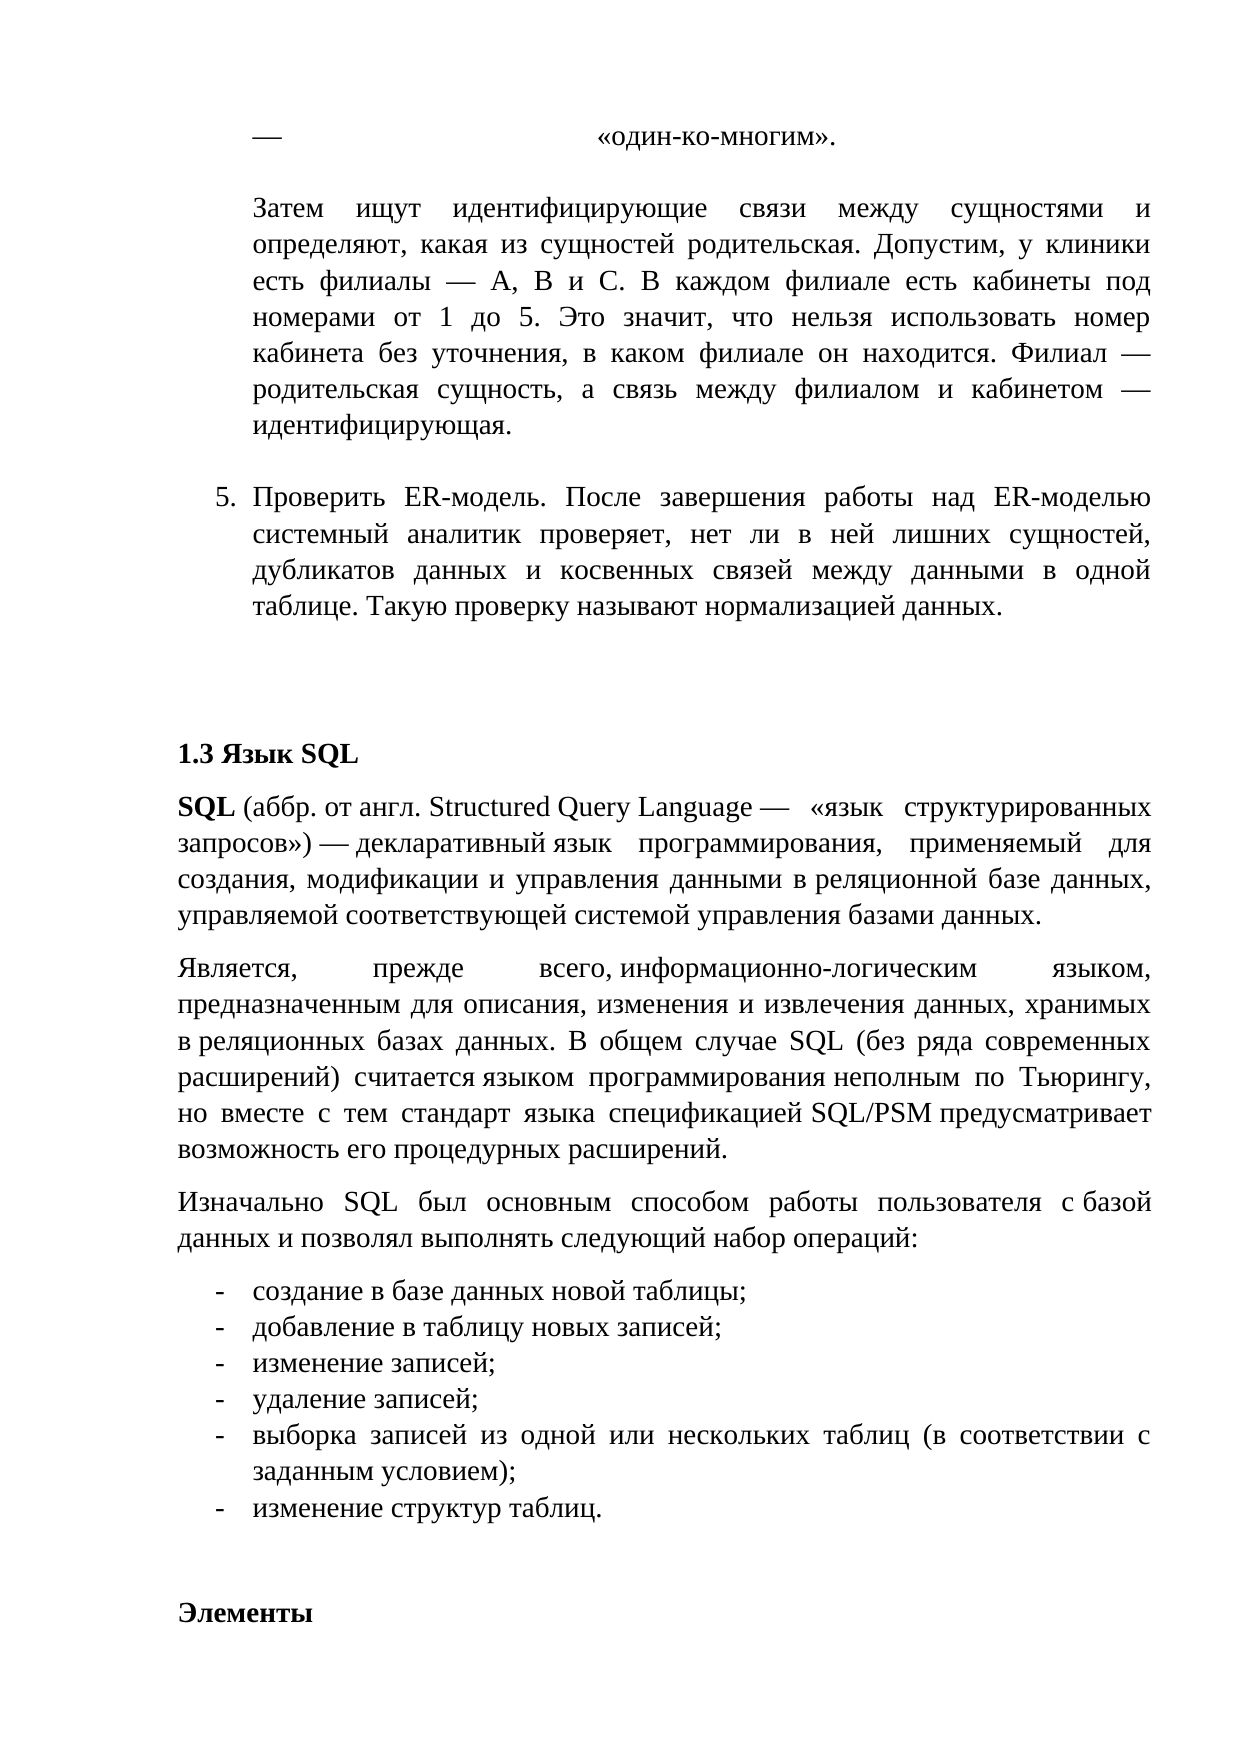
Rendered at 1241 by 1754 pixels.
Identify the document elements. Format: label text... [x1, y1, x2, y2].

text SQL (аббр. от англ. Structured Query Language — «язык структурированных запросов») — декларативный язык программирования, применяемый для создания, модификации и управления данными в реляционной базе данных, управляемой соответствующей системой управления базами данных. [177, 789, 1152, 931]
list изменение структур таблиц. [215, 1490, 1152, 1523]
text Изначально SQL был основным способом работы пользователя с базой данных и позволял выполнять следующий набор операций: [177, 1184, 1152, 1253]
text Элементы [177, 1595, 1152, 1629]
text Является, прежде всего, информационно-логическим языком, предназначенным для описания, изменения и извлечения данных, хранимых в реляционных базах данных. В общем случае SQL (без ряда современных расширений) считается языком программирования неполным по Тьюрингу, но вместе с тем стандарт языка спецификацией SQL/PSM предусматривает возможность его процедурных расширений. [177, 950, 1152, 1164]
list Проверить ER-модель. После завершения работы над ER-моделью системный аналитик проверяет, нет ли в ней лишних сущностей, дубликатов данных и косвенных связей между данными в одной таблице. Такую проверку называют нормализацией данных. [215, 479, 1152, 622]
list создание в базе данных новой таблицы; [215, 1273, 1152, 1306]
list выборка записей из одной или нескольких таблиц (в соответствии с заданным условием); [215, 1417, 1152, 1487]
text 1.3 Язык SQL [177, 736, 1152, 770]
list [215, 118, 1152, 441]
list добавление в таблицу новых записей; [215, 1309, 1152, 1342]
list изменение записей; [215, 1345, 1152, 1379]
list удаление записей; [215, 1381, 1152, 1415]
